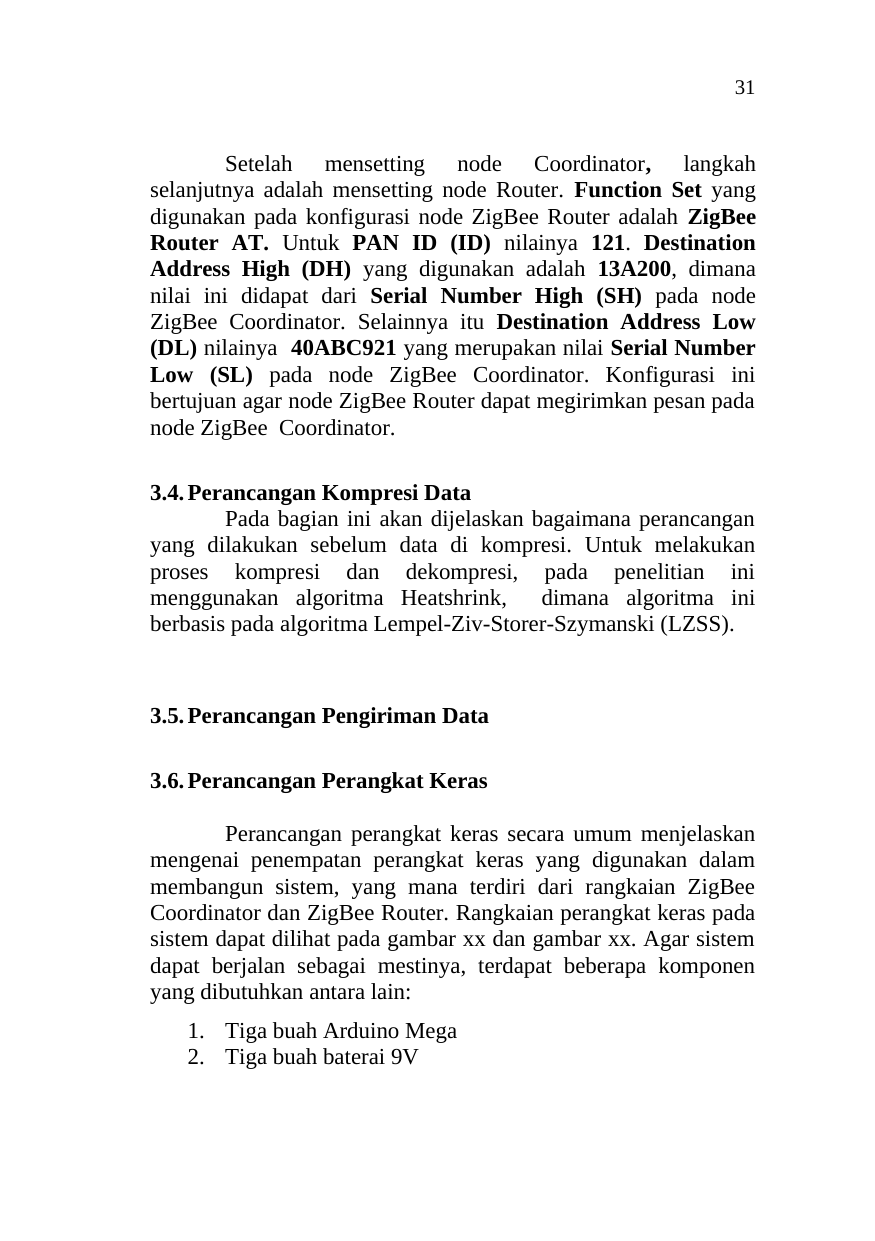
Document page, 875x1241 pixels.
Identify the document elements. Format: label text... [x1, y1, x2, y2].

text Setelah mensetting node Coordinator, langkah selanjutnya adalah mensetting node Router. Function Set yang digunakan pada konfigurasi node ZigBee Router adalah ZigBee Router AT. Untuk PAN ID (ID) nilainya 121. Destination Address High (DH) yang digunakan adalah 13A200, dimana nilai ini didapat dari Serial Number High (SH) pada node ZigBee Coordinator. Selainnya itu Destination Address Low (DL) nilainya 40ABC921 yang merupakan nilai Serial Number Low (SL) pada node ZigBee Coordinator. Konfigurasi ini bertujuan agar node ZigBee Router dapat megirimkan pesan pada node ZigBee Coordinator. [150, 150, 756, 440]
text Pada bagian ini akan dijelaskan bagaimana perancangan yang dilakukan sebelum data di kompresi. Untuk melakukan proses kompresi dan dekompresi, pada penelitian ini menggunakan algoritma Heatshrink, dimana algoritma ini berbasis pada algoritma Lempel-Ziv-Storer-Szymanski (LZSS). [150, 505, 756, 637]
subtitle Perancangan Perangkat Keras [150, 767, 756, 794]
list Tiga buah Arduino Mega [187, 1017, 756, 1043]
list Tiga buah baterai 9V [187, 1043, 756, 1070]
subtitle Perancangan Pengiriman Data [150, 702, 756, 728]
text Perancangan perangkat keras secara umum menjelaskan mengenai penempatan perangkat keras yang digunakan dalam membangun sistem, yang mana terdiri dari rangkaian ZigBee Coordinator dan ZigBee Router. Rangkaian perangkat keras pada sistem dapat dilihat pada gambar xx dan gambar xx. Agar sistem dapat berjalan sebagai mestinya, terdapat beberapa komponen yang dibutuhkan antara lain: [150, 820, 756, 1004]
subtitle Perancangan Kompresi Data [150, 479, 756, 505]
